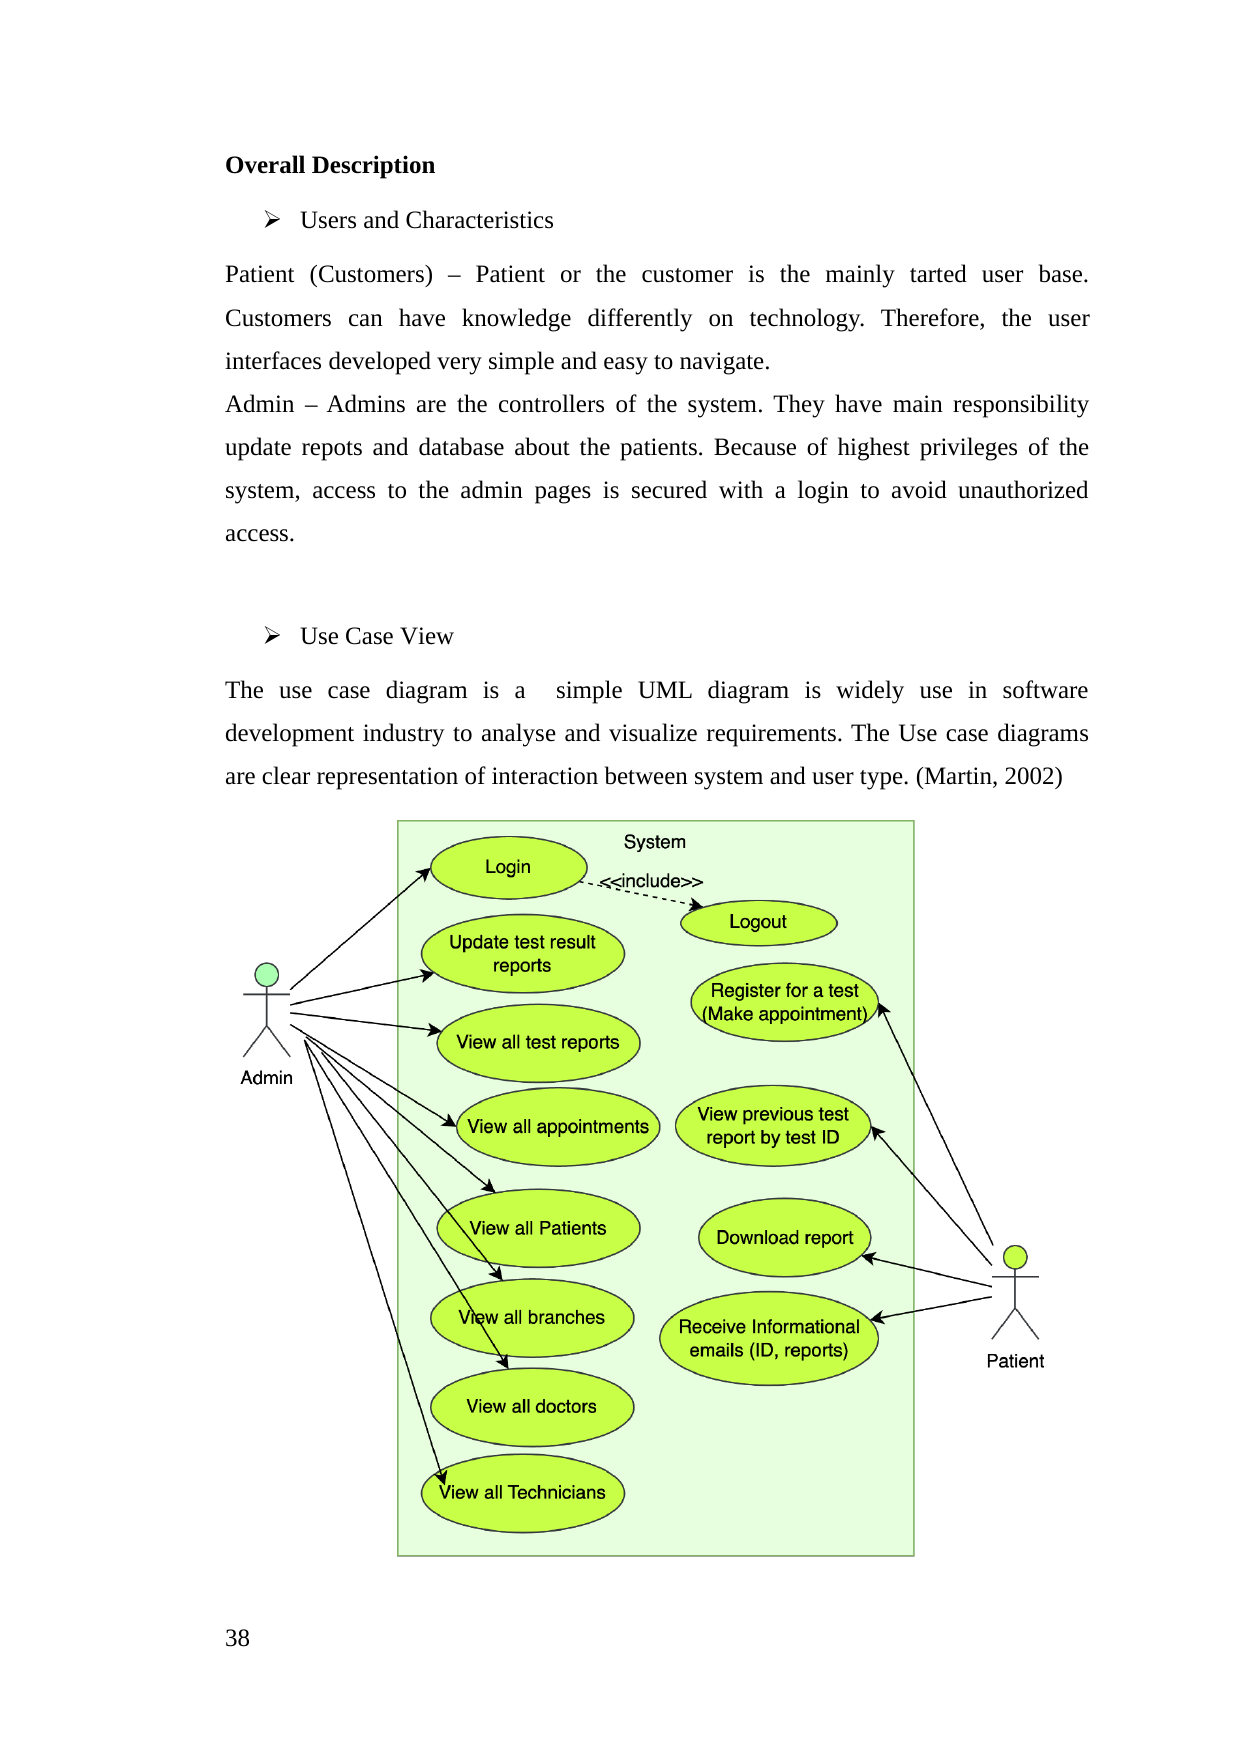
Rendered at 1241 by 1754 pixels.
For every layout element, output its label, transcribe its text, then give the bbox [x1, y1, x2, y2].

text The use case diagram is a simple UML diagram is widely use in software development industry to analyse and visualize requirements. The Use case diagrams are clear representation of interaction between system and user type. [225, 675, 1090, 790]
list Use Case View [262, 621, 1090, 650]
picture [225, 804, 1061, 1572]
subtitle Overall Description [225, 150, 1090, 179]
list Users and Characteristics [262, 206, 1090, 234]
text Patient (Customers) – Patient or the customer is the mainly tarted user base. Customers can have knowledge differently on technology. Therefore, the user interfaces developed very simple and easy to navigate. [225, 259, 1090, 374]
text Admin – Admins are the controllers of the system. They have main responsibility update repots and database about the patients. Because of highest privileges of the system, access to the admin pages is secured with a login to avoid unauthorized access. [225, 389, 1090, 547]
